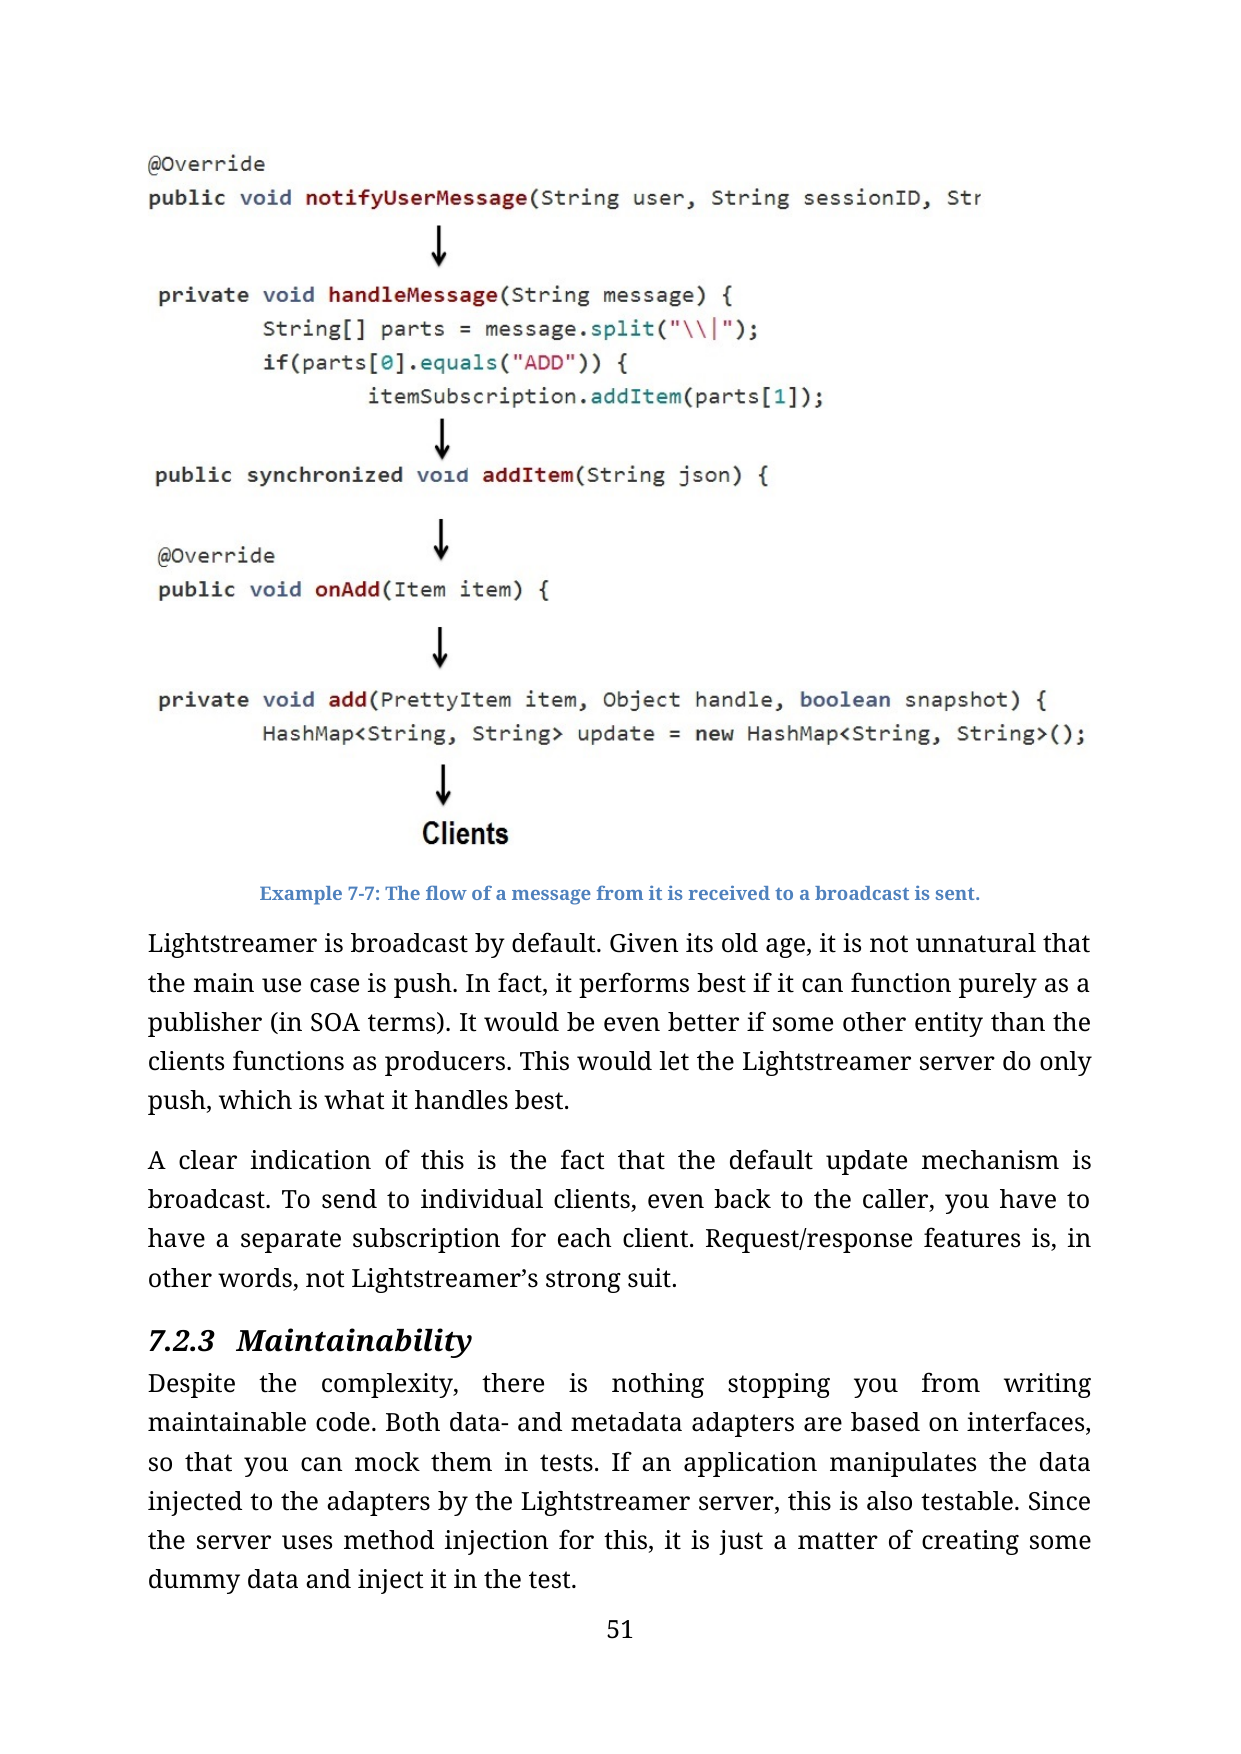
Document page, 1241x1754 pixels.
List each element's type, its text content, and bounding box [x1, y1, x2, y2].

text A clear indication of this is the fact that the default update mechanism is broadcast. To send to individual clients, even back to the caller, you have to have a separate subscription for each client. Request/response features is, in other words, not Lightstreamer’s strong suit. [148, 1143, 1092, 1294]
picture [147, 147, 1093, 854]
text Lightstreamer is broadcast by default. Given its old age, it is not unnatural that the main use case is push. In fact, it performs best if it can function purely as a publisher (in SOA terms). It would be even better if some other entity than the clients functions as producers. This would let the Lightstreamer server do only push, which is what it handles best. [148, 926, 1092, 1117]
subtitle Maintainability [148, 1320, 1092, 1360]
text Despite the complexity, there is nothing stopping you from writing maintainable code. Both data- and metadata adapters are based on interfaces, so that you can mock them in tests. If an application manipulates the data injected to the adapters by the Lightstreamer server, this is also testable. Since the server uses method injection for this, it is just a matter of creating some dummy data and inject it in the test. [148, 1366, 1092, 1596]
